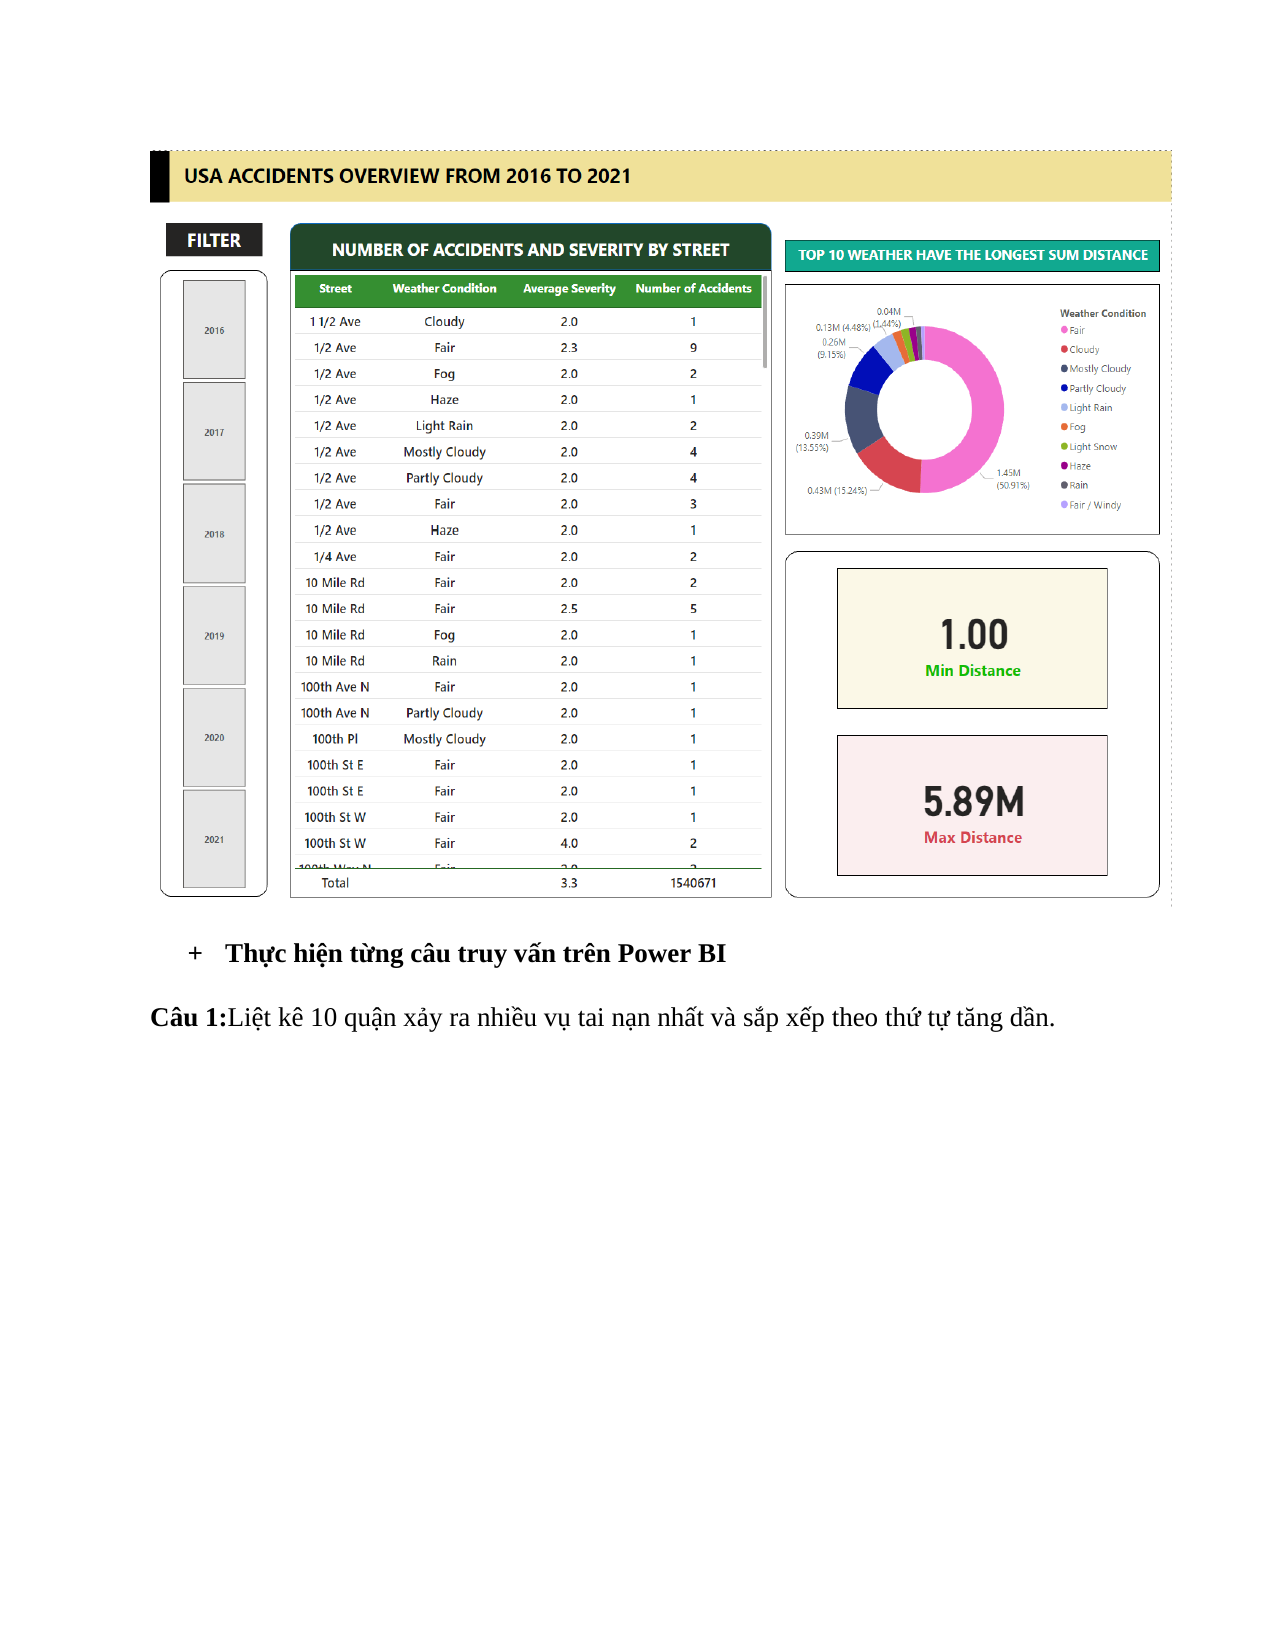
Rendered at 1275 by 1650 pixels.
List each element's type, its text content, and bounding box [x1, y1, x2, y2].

picture [150, 150, 1172, 907]
text Câu 1:Liệt kê 10 quận xảy ra nhiều vụ tai nạn nhất và sắp xếp theo thứ tự tăng dần. [150, 1001, 1172, 1032]
list Thực hiện từng câu truy vấn trên Power BI [187, 938, 1172, 969]
